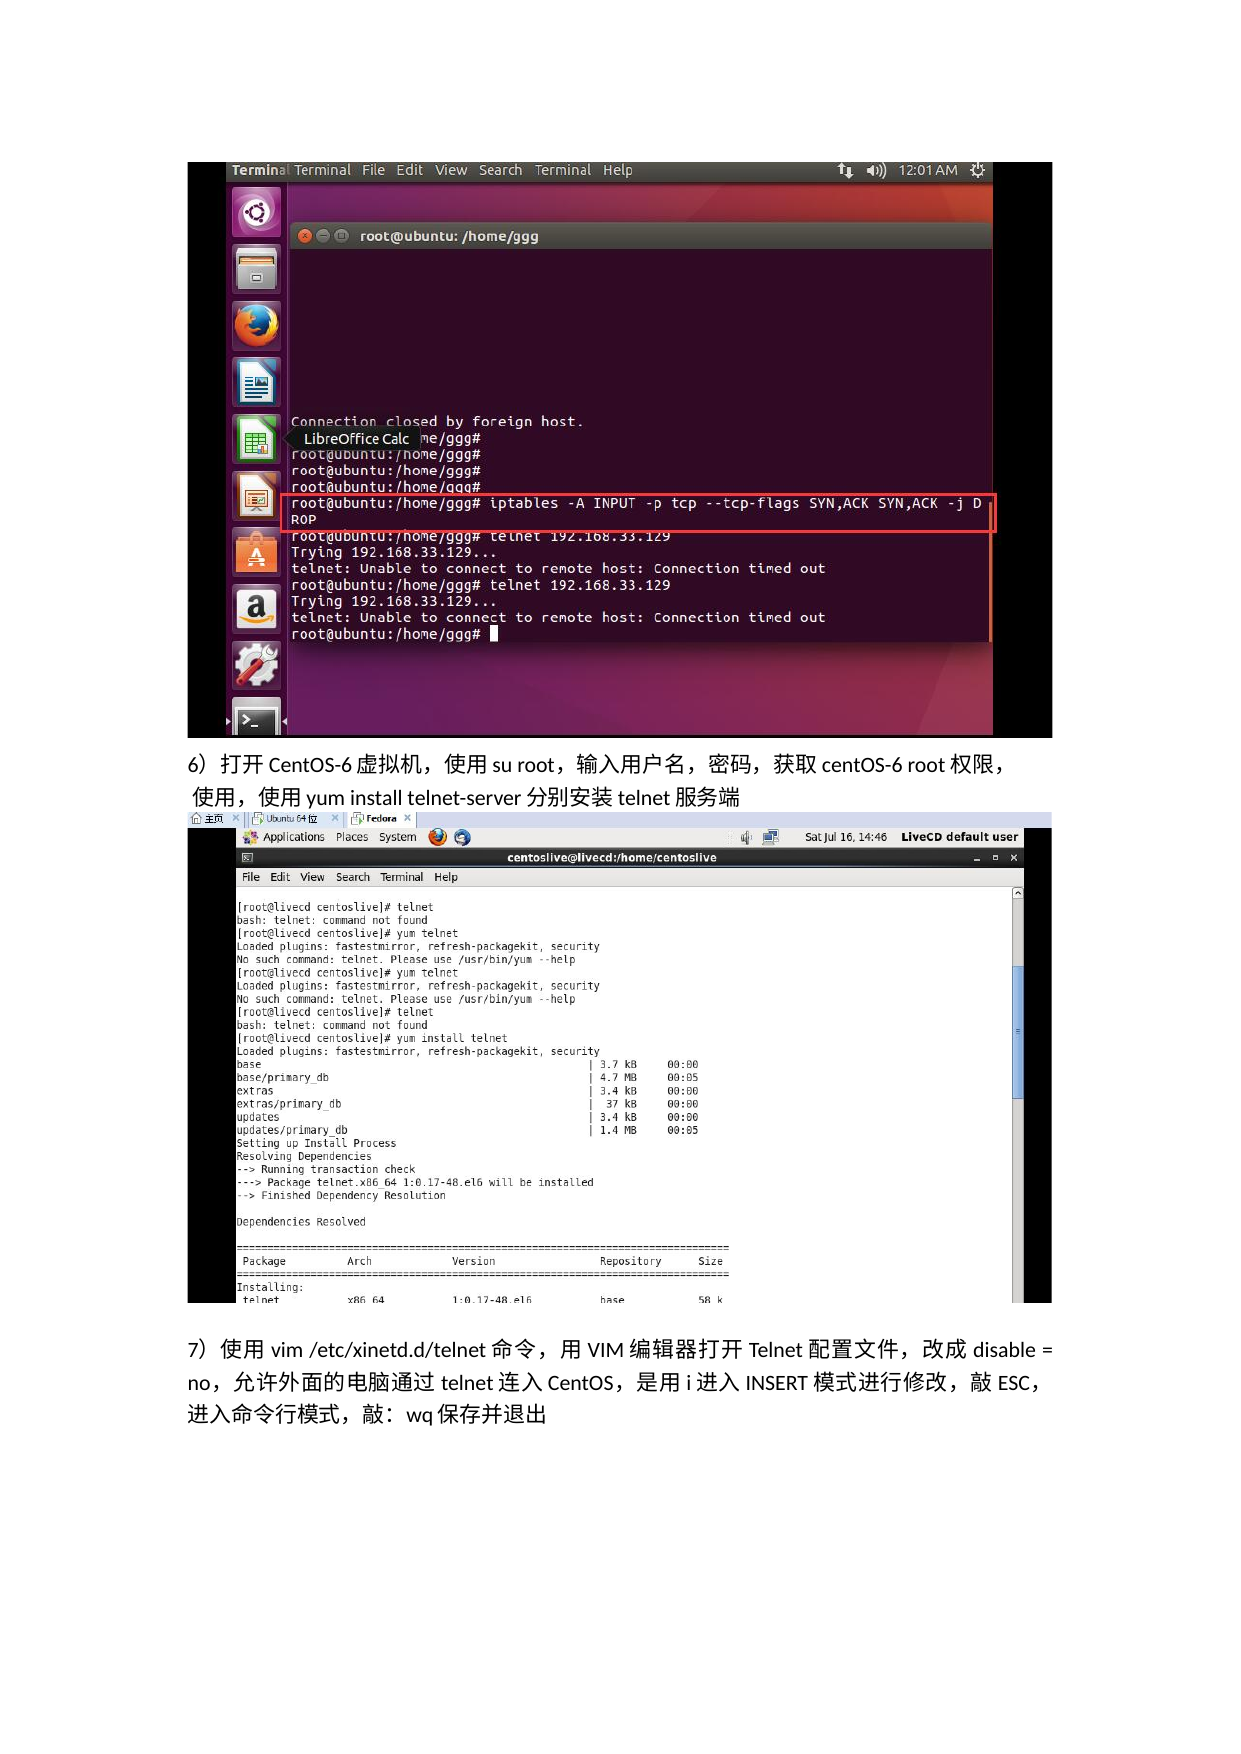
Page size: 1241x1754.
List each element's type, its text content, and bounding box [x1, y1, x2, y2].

list 打开CentOS-6虚拟机，使用su root，输入用户名，密码，获取centOS-6 root 权限， [187, 747, 1053, 779]
list 使用vim /etc/xinetd.d/telnet命令，用VIM编辑器打开Telnet配置文件，改成disable = no，允许外面的电脑通过telnet连入CentOS，是用i进入INSERT模式进行修改，敲ESC，进入命令行模式，敲：wq保存并退出 [187, 1332, 1053, 1429]
text 使用，使用yum install telnet-server分别安装telnet服务端 [187, 779, 1053, 812]
picture [187, 162, 1053, 738]
picture [187, 812, 1052, 1303]
